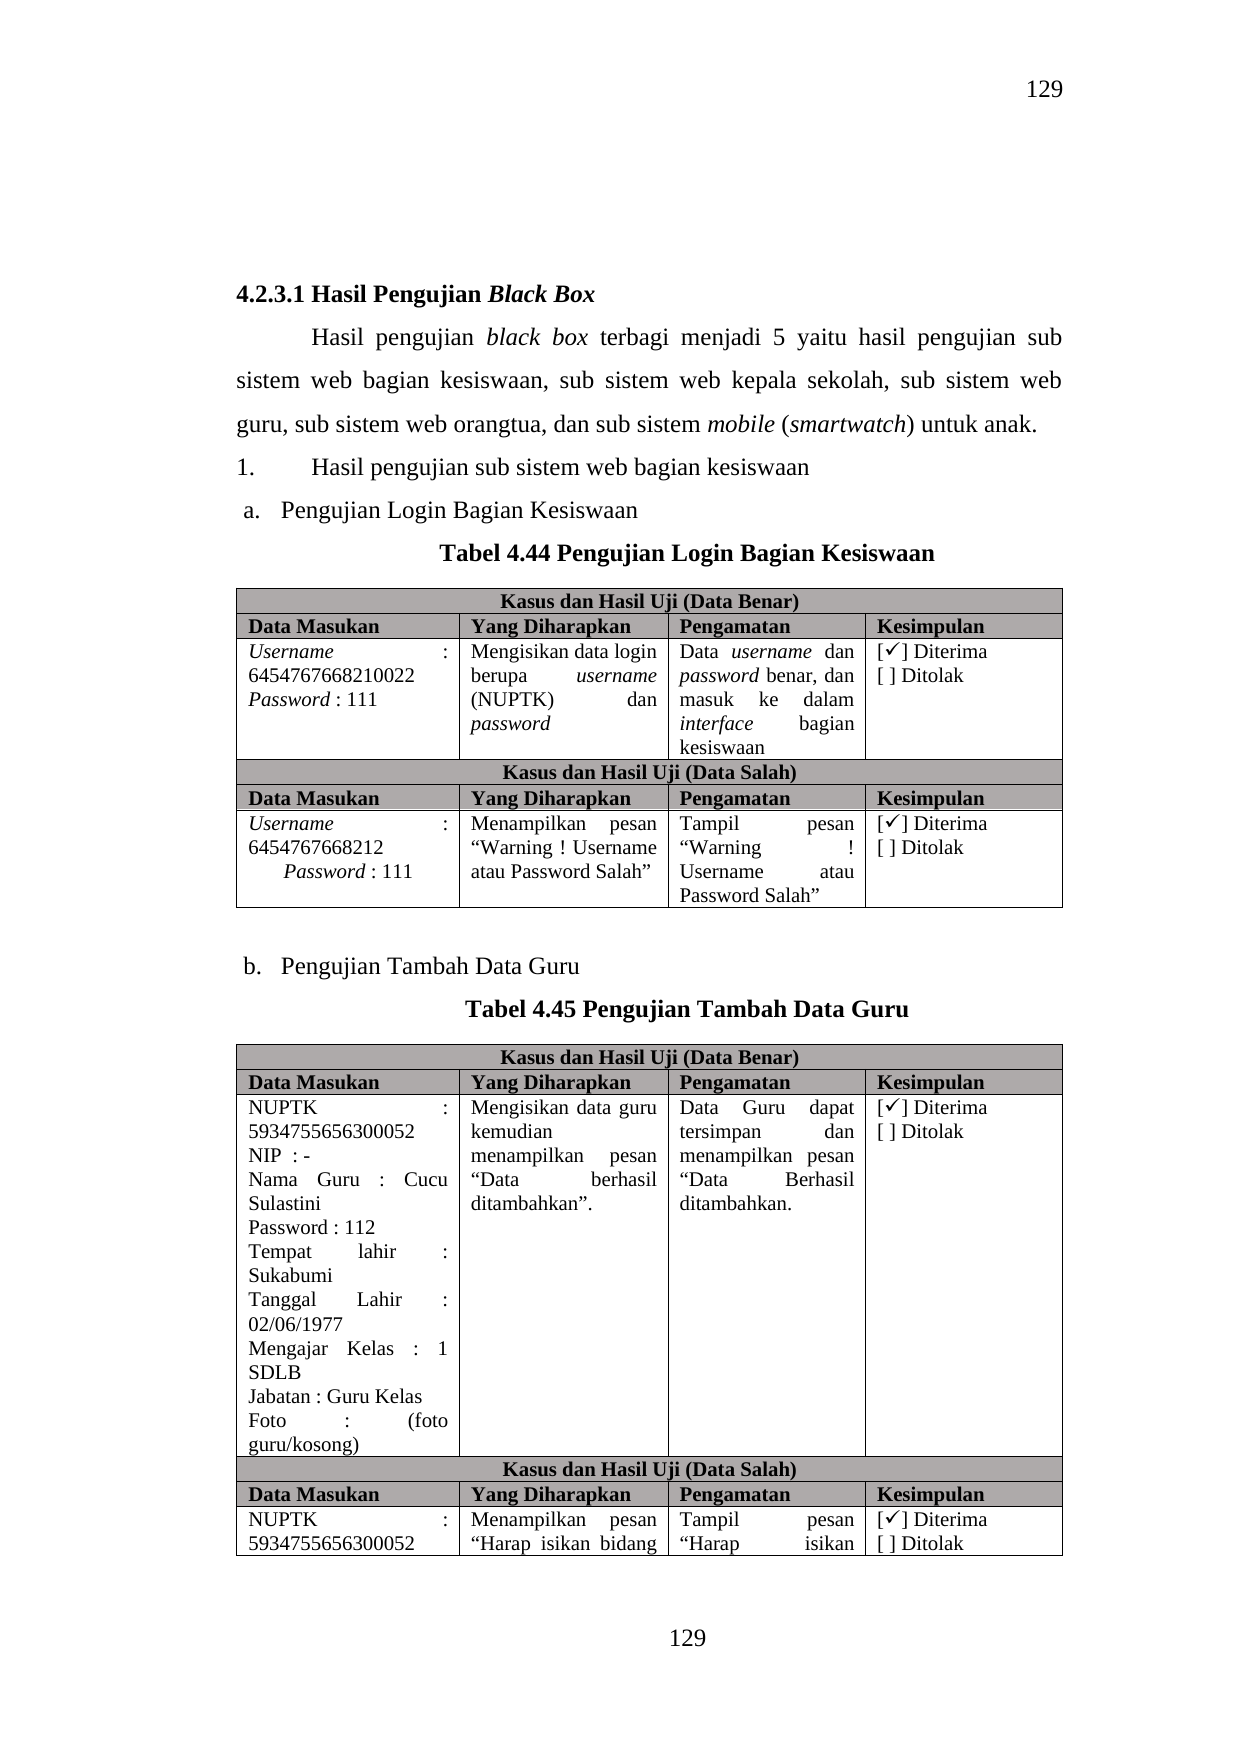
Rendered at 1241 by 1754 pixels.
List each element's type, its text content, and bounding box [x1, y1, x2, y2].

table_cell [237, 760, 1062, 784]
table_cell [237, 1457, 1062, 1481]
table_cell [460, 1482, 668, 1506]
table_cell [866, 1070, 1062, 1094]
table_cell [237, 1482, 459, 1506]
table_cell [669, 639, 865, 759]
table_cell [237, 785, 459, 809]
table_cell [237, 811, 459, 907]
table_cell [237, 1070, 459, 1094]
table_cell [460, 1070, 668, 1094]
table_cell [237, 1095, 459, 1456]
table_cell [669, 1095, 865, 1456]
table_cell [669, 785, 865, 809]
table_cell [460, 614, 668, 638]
list Pengujian Tambah Data Guru [243, 951, 1063, 980]
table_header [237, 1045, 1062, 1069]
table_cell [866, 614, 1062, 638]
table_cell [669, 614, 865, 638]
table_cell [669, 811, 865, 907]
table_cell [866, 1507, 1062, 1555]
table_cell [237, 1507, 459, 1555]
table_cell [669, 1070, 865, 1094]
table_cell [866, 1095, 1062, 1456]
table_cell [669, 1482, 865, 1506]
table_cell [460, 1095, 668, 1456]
list Hasil pengujian sub sistem web bagian kesiswaan [236, 452, 1063, 481]
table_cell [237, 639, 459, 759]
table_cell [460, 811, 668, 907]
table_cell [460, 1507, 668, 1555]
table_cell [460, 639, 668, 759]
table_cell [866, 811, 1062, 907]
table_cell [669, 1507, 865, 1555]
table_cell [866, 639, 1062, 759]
text Hasil pengujian black box terbagi menjadi 5 yaitu hasil pengujian sub sistem web bagian kesiswaan, sub sistem web kepala sekolah, sub sistem web guru, sub sistem web orangtua, dan sub sistem mobile (smartwatch) untuk anak. [236, 322, 1063, 437]
list Pengujian Login Bagian Kesiswaan [243, 495, 1063, 524]
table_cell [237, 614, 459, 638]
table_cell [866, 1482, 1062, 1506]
subtitle Hasil Pengujian Black Box [236, 279, 1063, 308]
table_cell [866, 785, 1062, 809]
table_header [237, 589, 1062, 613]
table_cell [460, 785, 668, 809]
